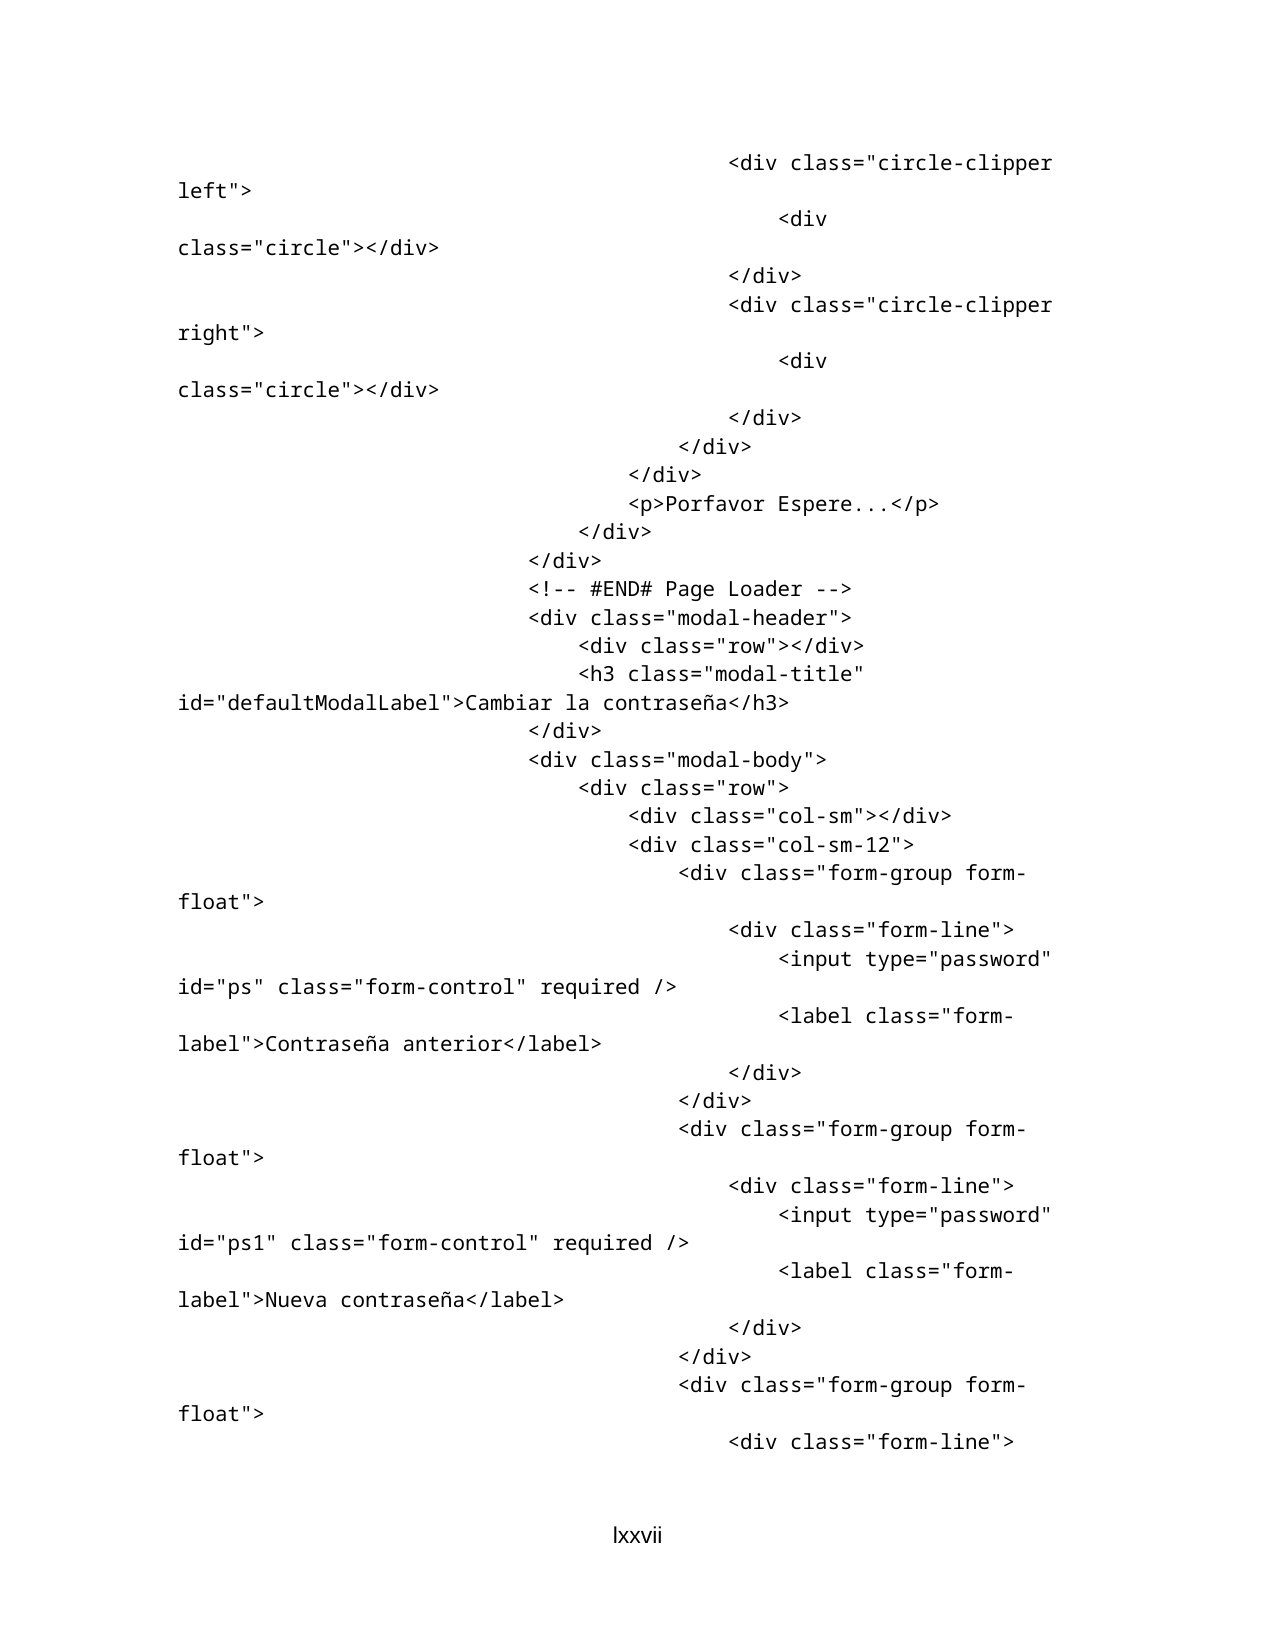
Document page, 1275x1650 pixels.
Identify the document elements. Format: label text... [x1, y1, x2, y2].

text </div> [177, 403, 1098, 432]
text <label class="form-label">Contraseña anterior</label> [177, 1001, 1098, 1058]
text <div class="circle"></div> [177, 347, 1098, 403]
text </div> [177, 546, 1098, 574]
text <div class="form-line"> [177, 1427, 1098, 1456]
text <div class="row"> [177, 773, 1098, 802]
text </div> [177, 460, 1098, 489]
text <div class="modal-body"> [177, 745, 1098, 773]
text </div> [177, 261, 1098, 290]
text </div> [177, 1342, 1098, 1370]
text <div class="form-group form-float"> [177, 1370, 1098, 1427]
text <div class="col-sm"></div> [177, 802, 1098, 830]
text <div class="form-group form-float"> [177, 1114, 1098, 1171]
text </div> [177, 432, 1098, 460]
text </div> [177, 517, 1098, 546]
text <div class="row"></div> [177, 631, 1098, 659]
text <div class="form-line"> [177, 1171, 1098, 1200]
text <div class="circle"></div> [177, 204, 1098, 261]
text <!-- #END# Page Loader --> [177, 574, 1098, 603]
text <div class="form-line"> [177, 915, 1098, 944]
text <label class="form-label">Nueva contraseña</label> [177, 1257, 1098, 1313]
text <input type="password" id="ps1" class="form-control" required /> [177, 1200, 1098, 1257]
text </div> [177, 716, 1098, 745]
text <input type="password" id="ps" class="form-control" required /> [177, 944, 1098, 1001]
text <div class="circle-clipper left"> [177, 148, 1098, 204]
text <div class="circle-clipper right"> [177, 290, 1098, 347]
text </div> [177, 1058, 1098, 1086]
text <div class="form-group form-float"> [177, 858, 1098, 915]
text <h3 class="modal-title" id="defaultModalLabel">Cambiar la contraseña</h3> [177, 659, 1098, 716]
text <div class="col-sm-12"> [177, 830, 1098, 858]
text <p>Porfavor Espere...</p> [177, 489, 1098, 517]
text </div> [177, 1313, 1098, 1342]
text <div class="modal-header"> [177, 603, 1098, 631]
text </div> [177, 1086, 1098, 1114]
